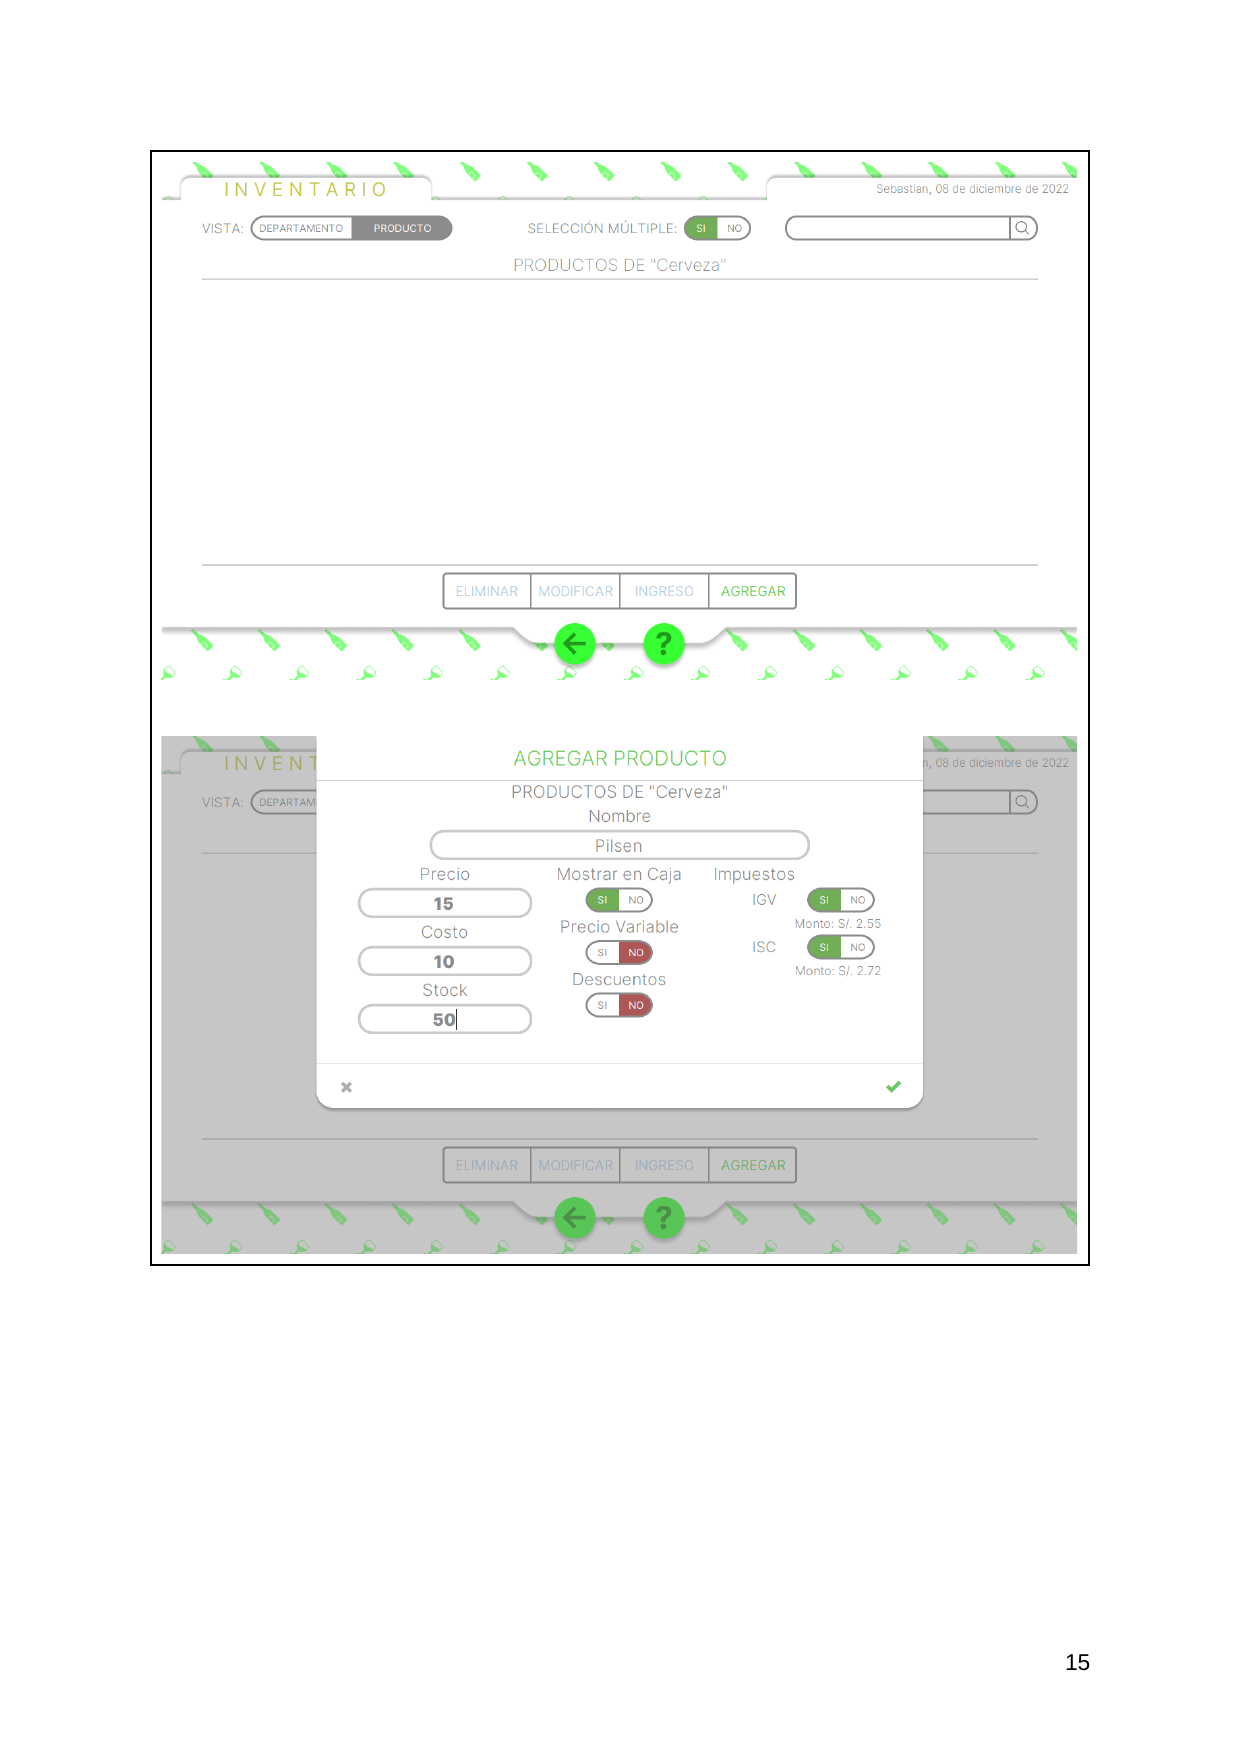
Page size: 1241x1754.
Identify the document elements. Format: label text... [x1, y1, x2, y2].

table_cell Evidencia: [152, 152, 1088, 1264]
picture [161, 162, 1078, 680]
picture [161, 736, 1078, 1254]
